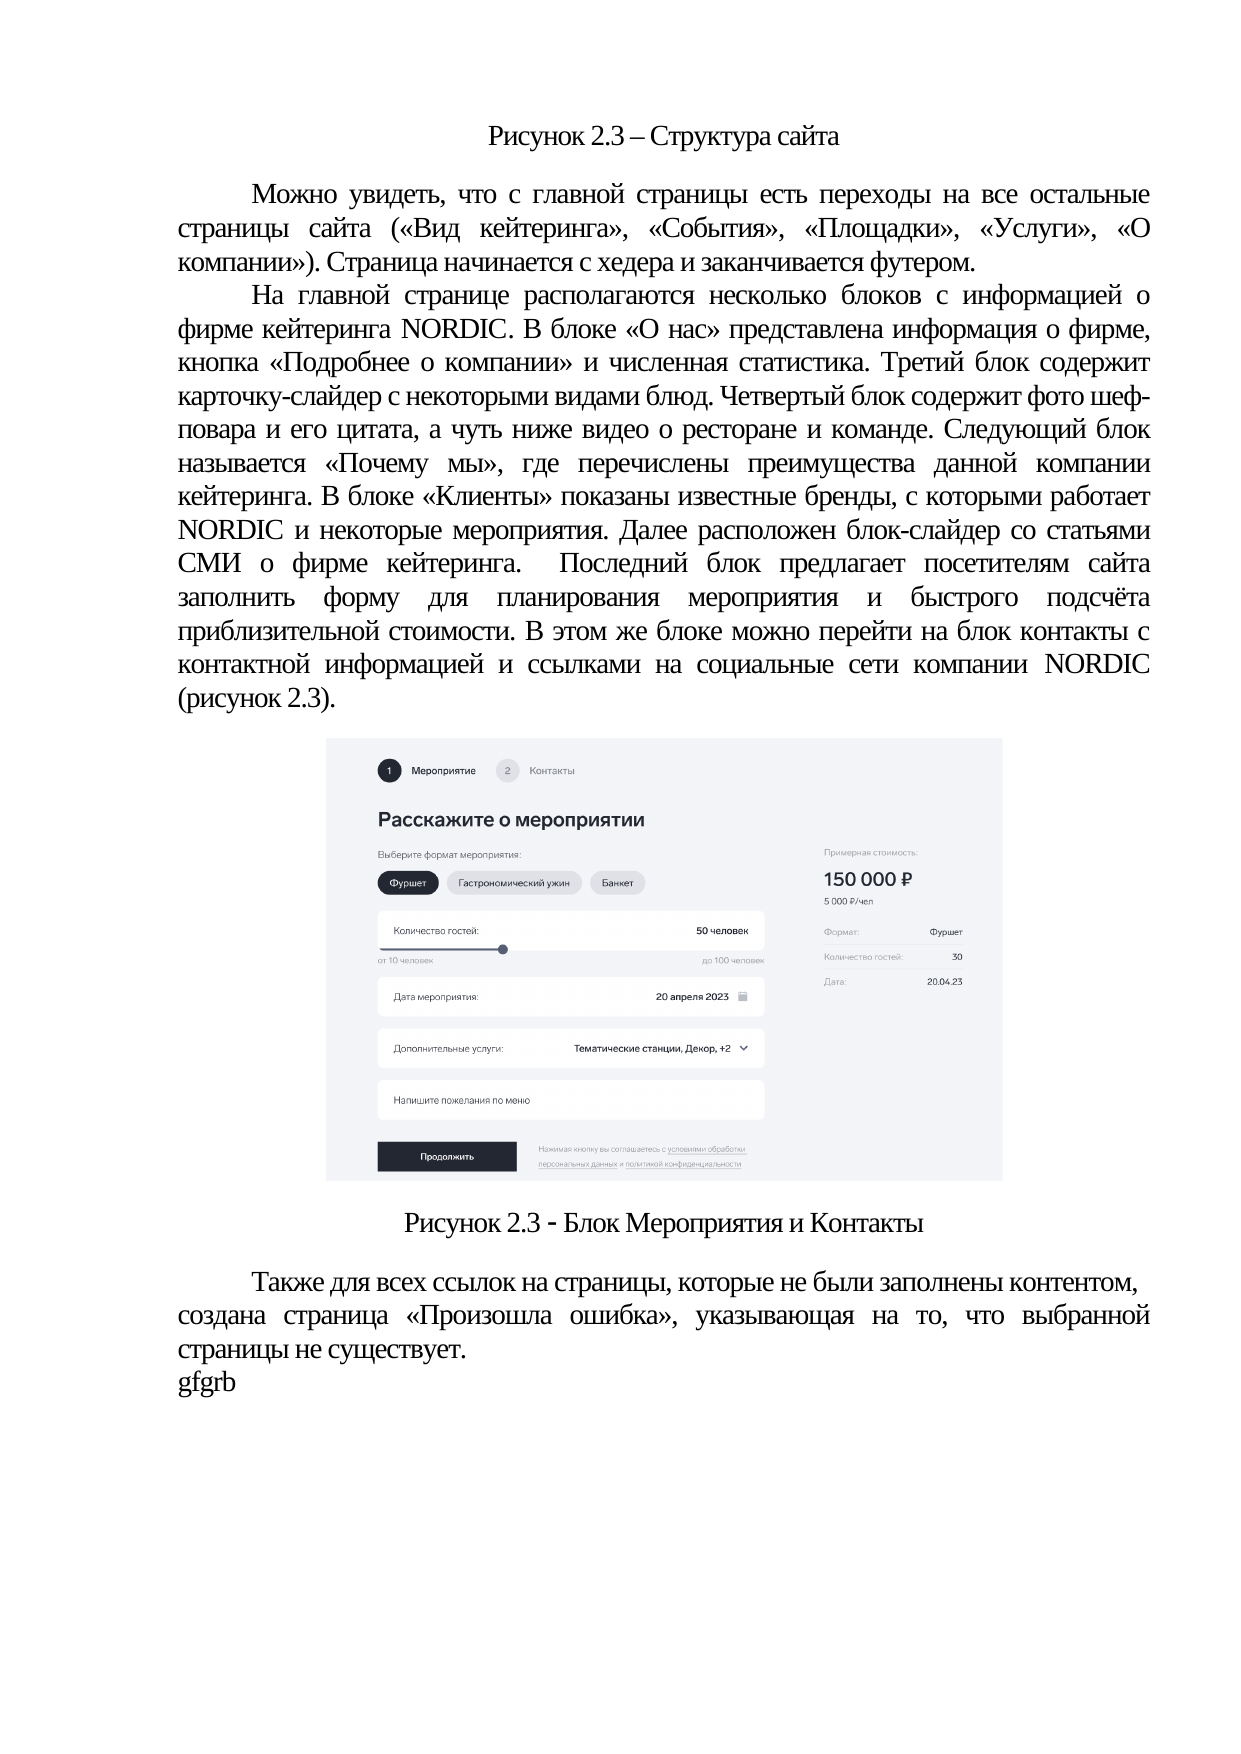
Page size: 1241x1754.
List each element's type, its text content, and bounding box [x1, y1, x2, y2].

text Также для всех ссылок на страницы, которые не были заполнены контентом, [177, 1264, 1152, 1297]
text создана страница «Произошла ошибка», указывающая на то, что выбранной страницы не существует. [177, 1297, 1152, 1364]
picture [326, 738, 1003, 1181]
text gfgrb [177, 1364, 1152, 1398]
text Рисунок 2.3 – Структура сайта [177, 118, 1152, 152]
text На главной странице располагаются несколько блоков с информацией о фирме кейтеринга NORDIC. В блоке «О нас» представлена информация о фирме, кнопка «Подробнее о компании» и численная статистика. Третий блок содержит карточку-слайдер с некоторыми видами блюд. Четвертый блок содержит фото шеф-повара и его цитата, а чуть ниже видео о ресторане и команде. Следующий блок называется «Почему мы», где перечислены преимущества данной компании кейтеринга. В блоке «Клиенты» показаны известные бренды, с которыми работает NORDIC и некоторые мероприятия. Далее расположен блок-слайдер со статьями СМИ о фирме кейтеринга. Последний блок предлагает посетителям сайта заполнить форму для планирования мероприятия и быстрого подсчёта приблизительной стоимости. В этом же блоке можно перейти на блок контакты с контактной информацией и ссылками на социальные сети компании NORDIC (рисунок 2.3). [177, 277, 1152, 713]
text Можно увидеть, что с главной страницы есть переходы на все остальные страницы сайта («Вид кейтеринга», «События», «Площадки», «Услуги», «О компании»). Страница начинается с хедера и заканчивается футером. [177, 177, 1152, 277]
text Рисунок 2.3 Блок Мероприятия и Контакты [177, 1205, 1152, 1239]
